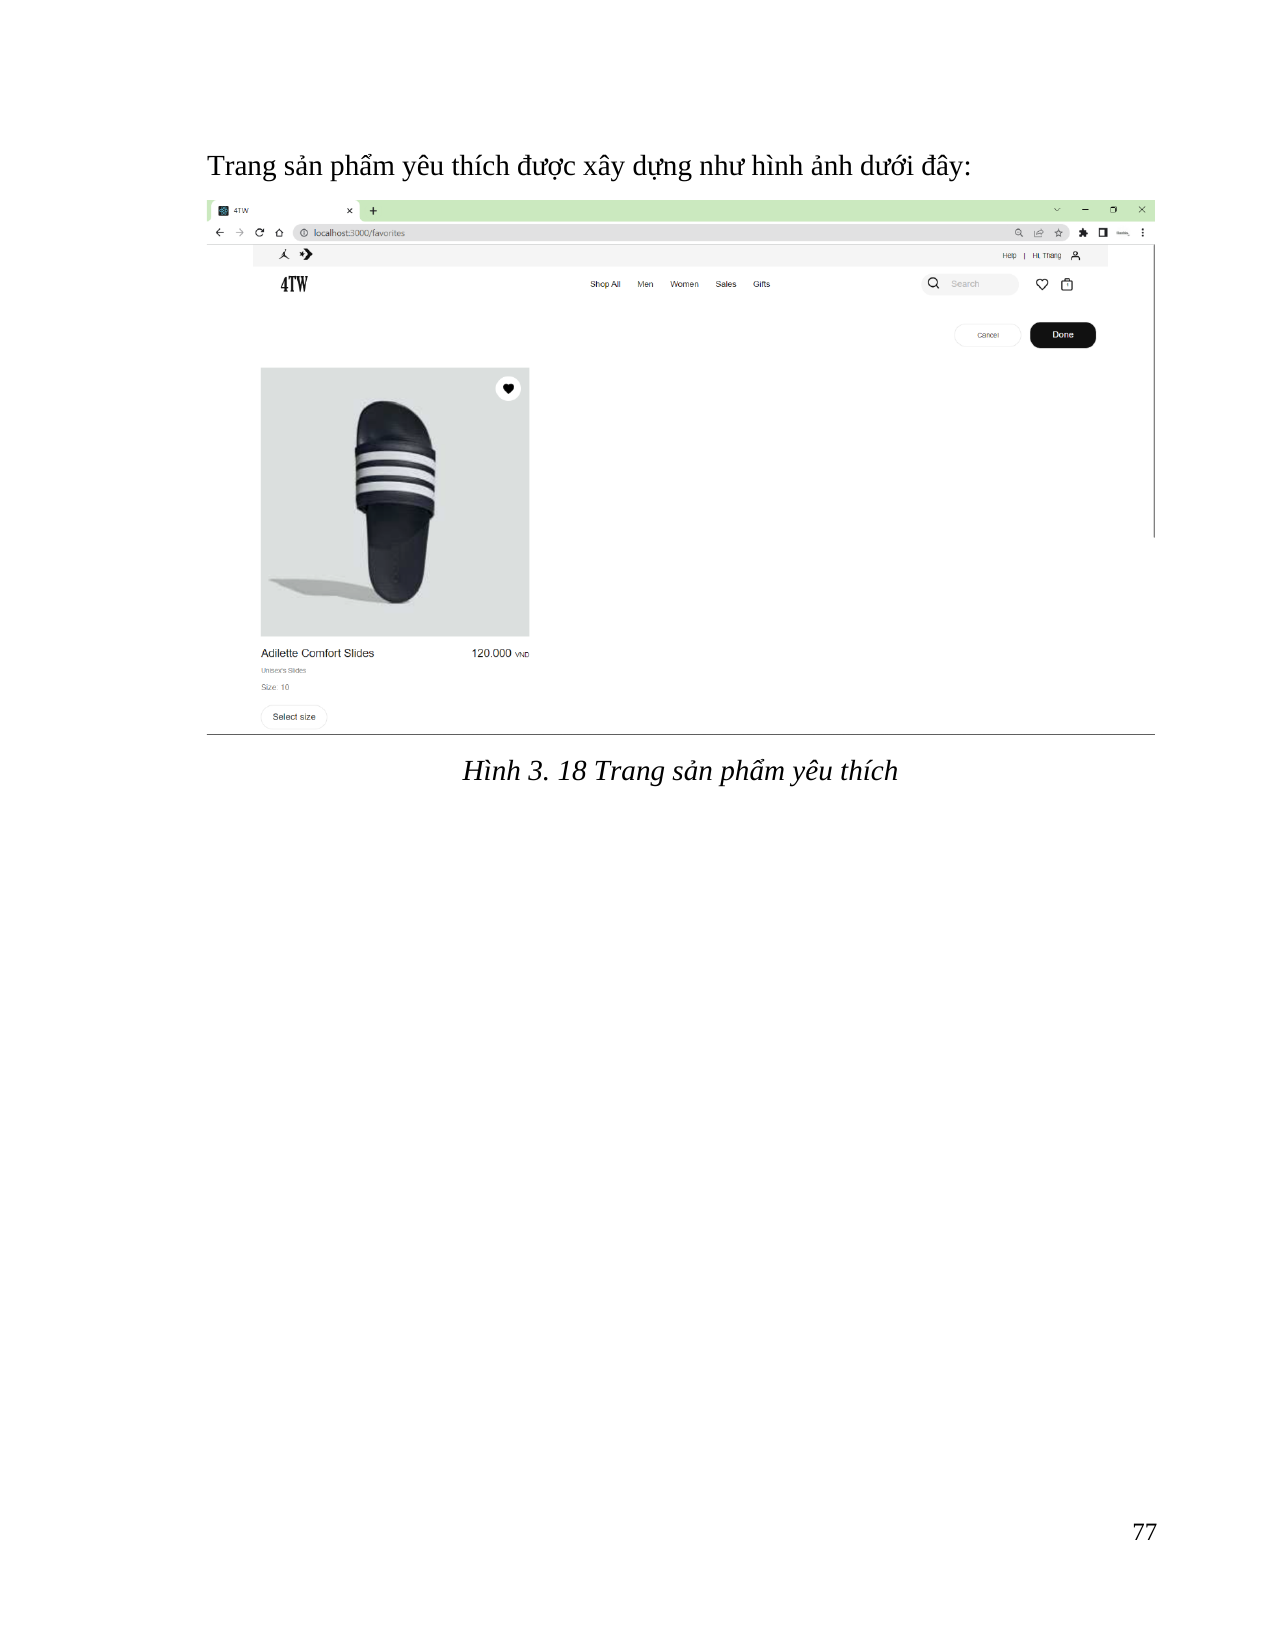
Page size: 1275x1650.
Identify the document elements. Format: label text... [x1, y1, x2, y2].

picture [206, 200, 1155, 735]
text Trang sản phẩm yêu thích được xây dựng như hình ảnh dưới đây: [207, 148, 1157, 181]
